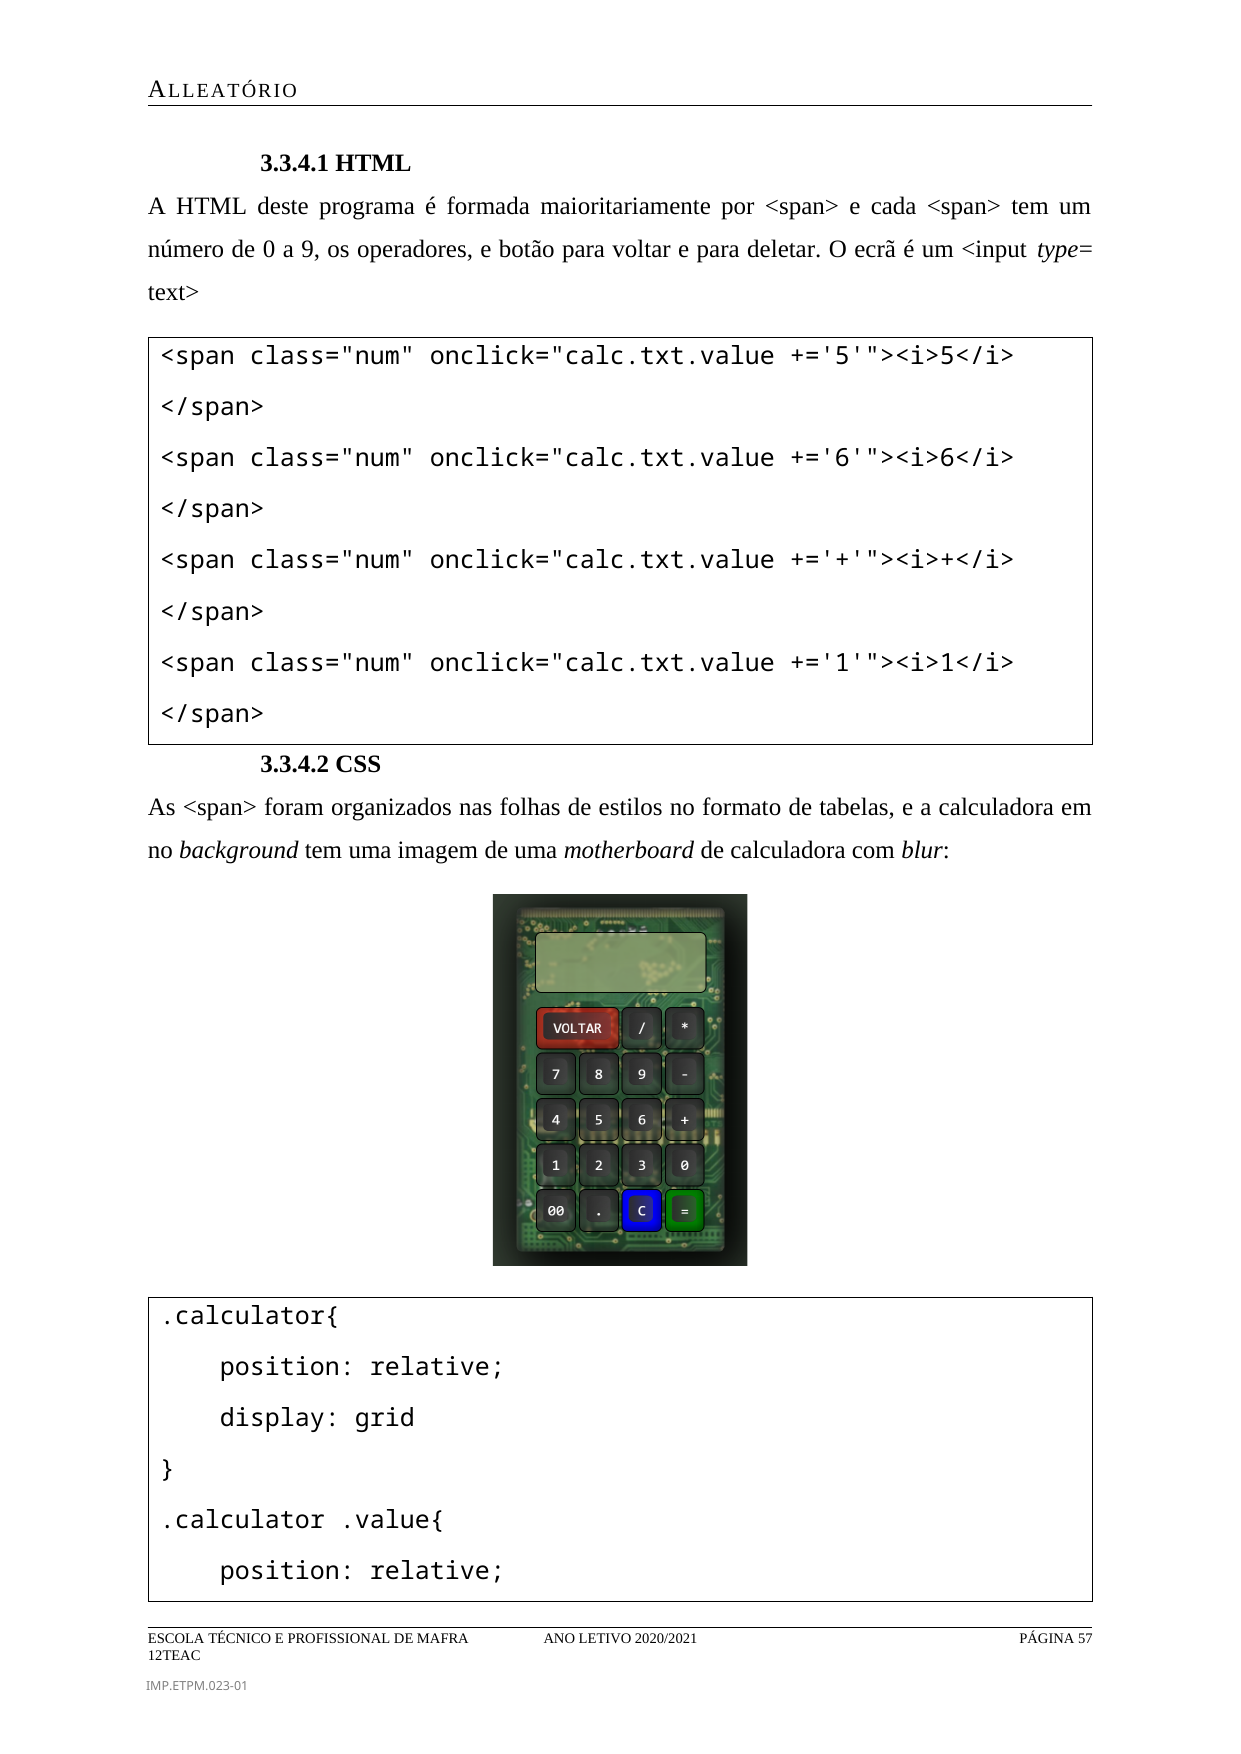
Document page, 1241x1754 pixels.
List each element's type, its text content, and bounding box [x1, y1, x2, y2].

subtitle CSS [260, 749, 1092, 777]
table_header <span class="num" onclick="calc.txt.value +='5'"><i>5</i> </span> <span class="num" onclick="calc.txt.value +='6'"><i>6</i> </span> <span class="num" onclick="calc.txt.value +='+'"><i>+</i> </span> <span class="num" onclick="calc.txt.value +='1'"><i>1</i> </span> [149, 338, 1092, 743]
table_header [149, 1298, 1092, 1601]
text A HTML deste programa é formada maioritariamente por <span> e cada <span> tem um número de 0 a 9, os operadores, e botão para voltar e para deletar. O ecrã é um <input type= text> [148, 191, 1092, 306]
picture [492, 894, 748, 1266]
subtitle HTML [260, 148, 1092, 176]
text As <span> foram organizados nas folhas de estilos no formato de tabelas, e a calculadora em no background tem uma imagem de uma motherboard de calculadora com blur: [148, 792, 1092, 864]
